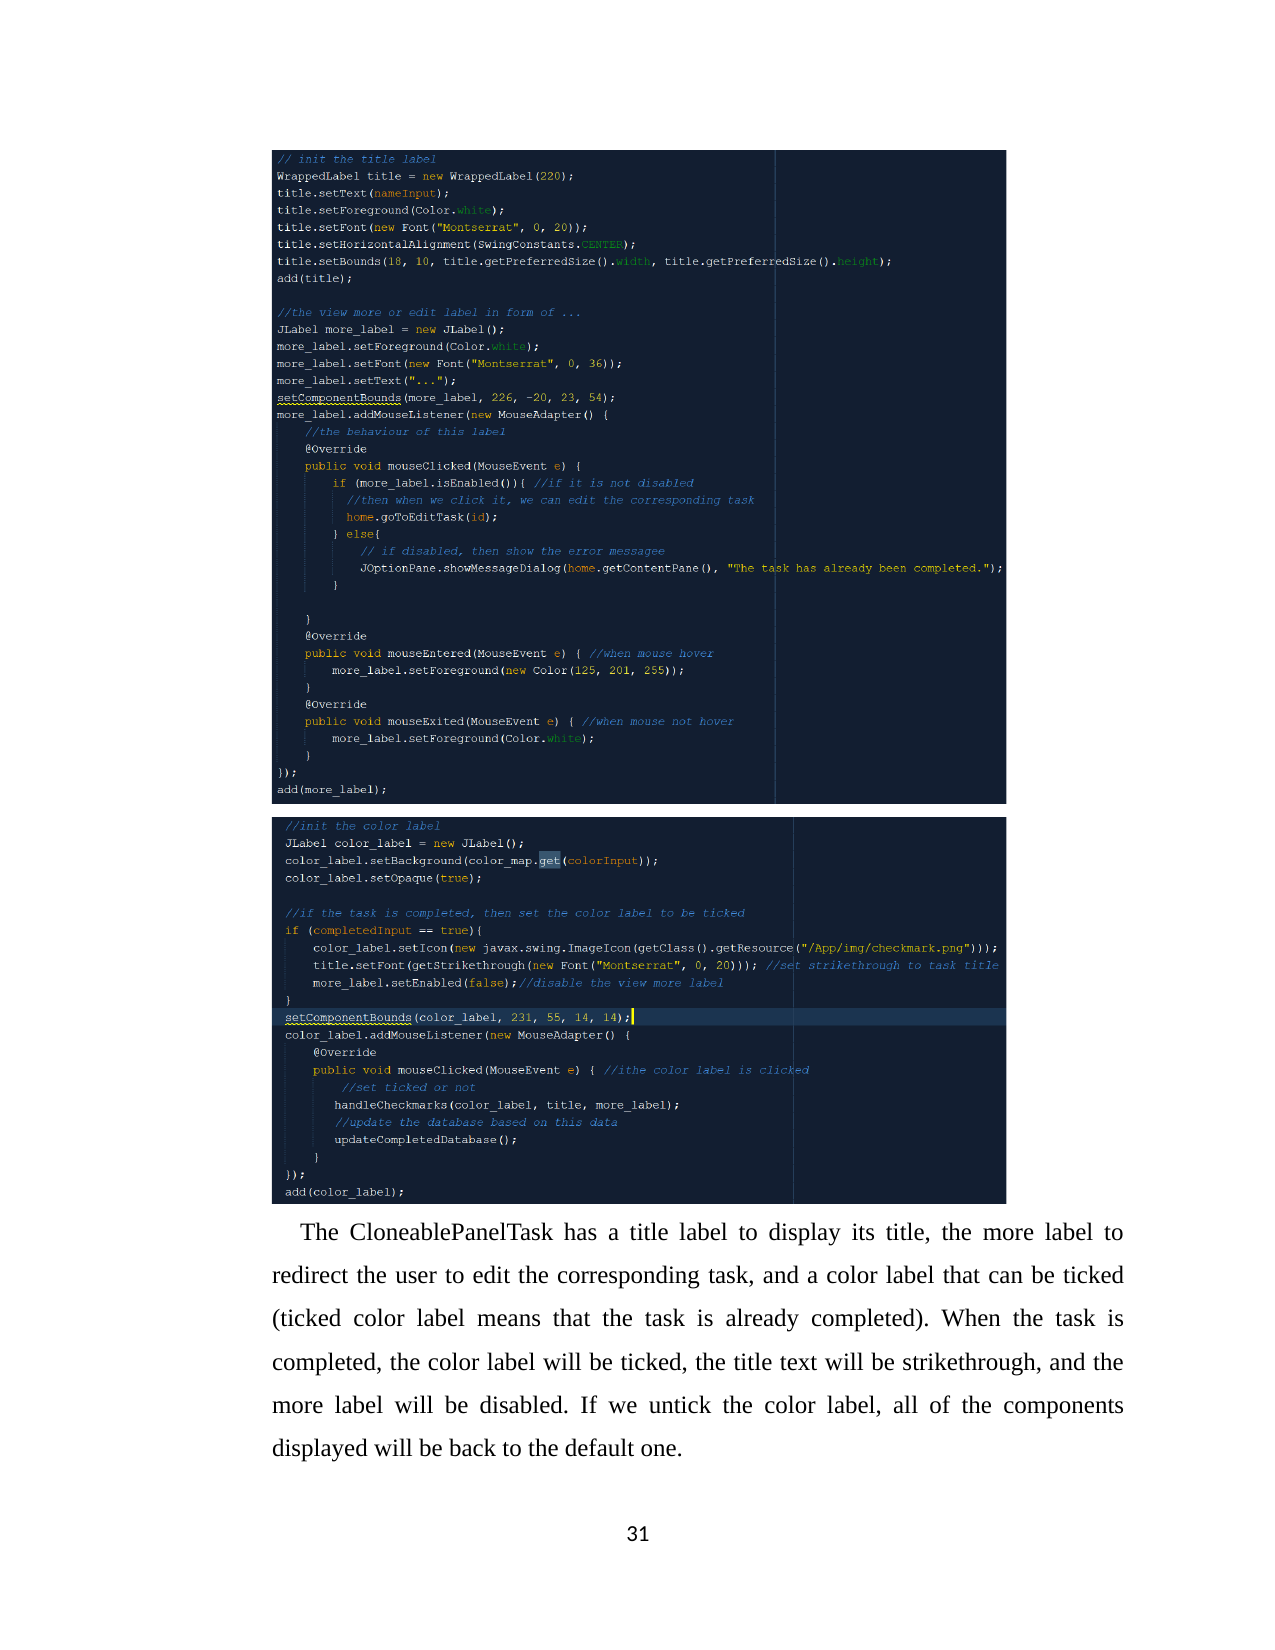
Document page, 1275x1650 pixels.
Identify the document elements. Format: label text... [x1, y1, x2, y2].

list The CloneablePanelTask has a title label to display its title, the more label to redirect the user to edit the corresponding task, and a color label that can be ticked (ticked color label means that the task is already completed). When the task is completed, the color label will be ticked, the title text will be strikethrough, and the more label will be disabled. If we untick the color label, all of the components displayed will be back to the default one. [272, 1217, 1125, 1462]
picture [271, 817, 1007, 1204]
picture [271, 150, 1007, 804]
